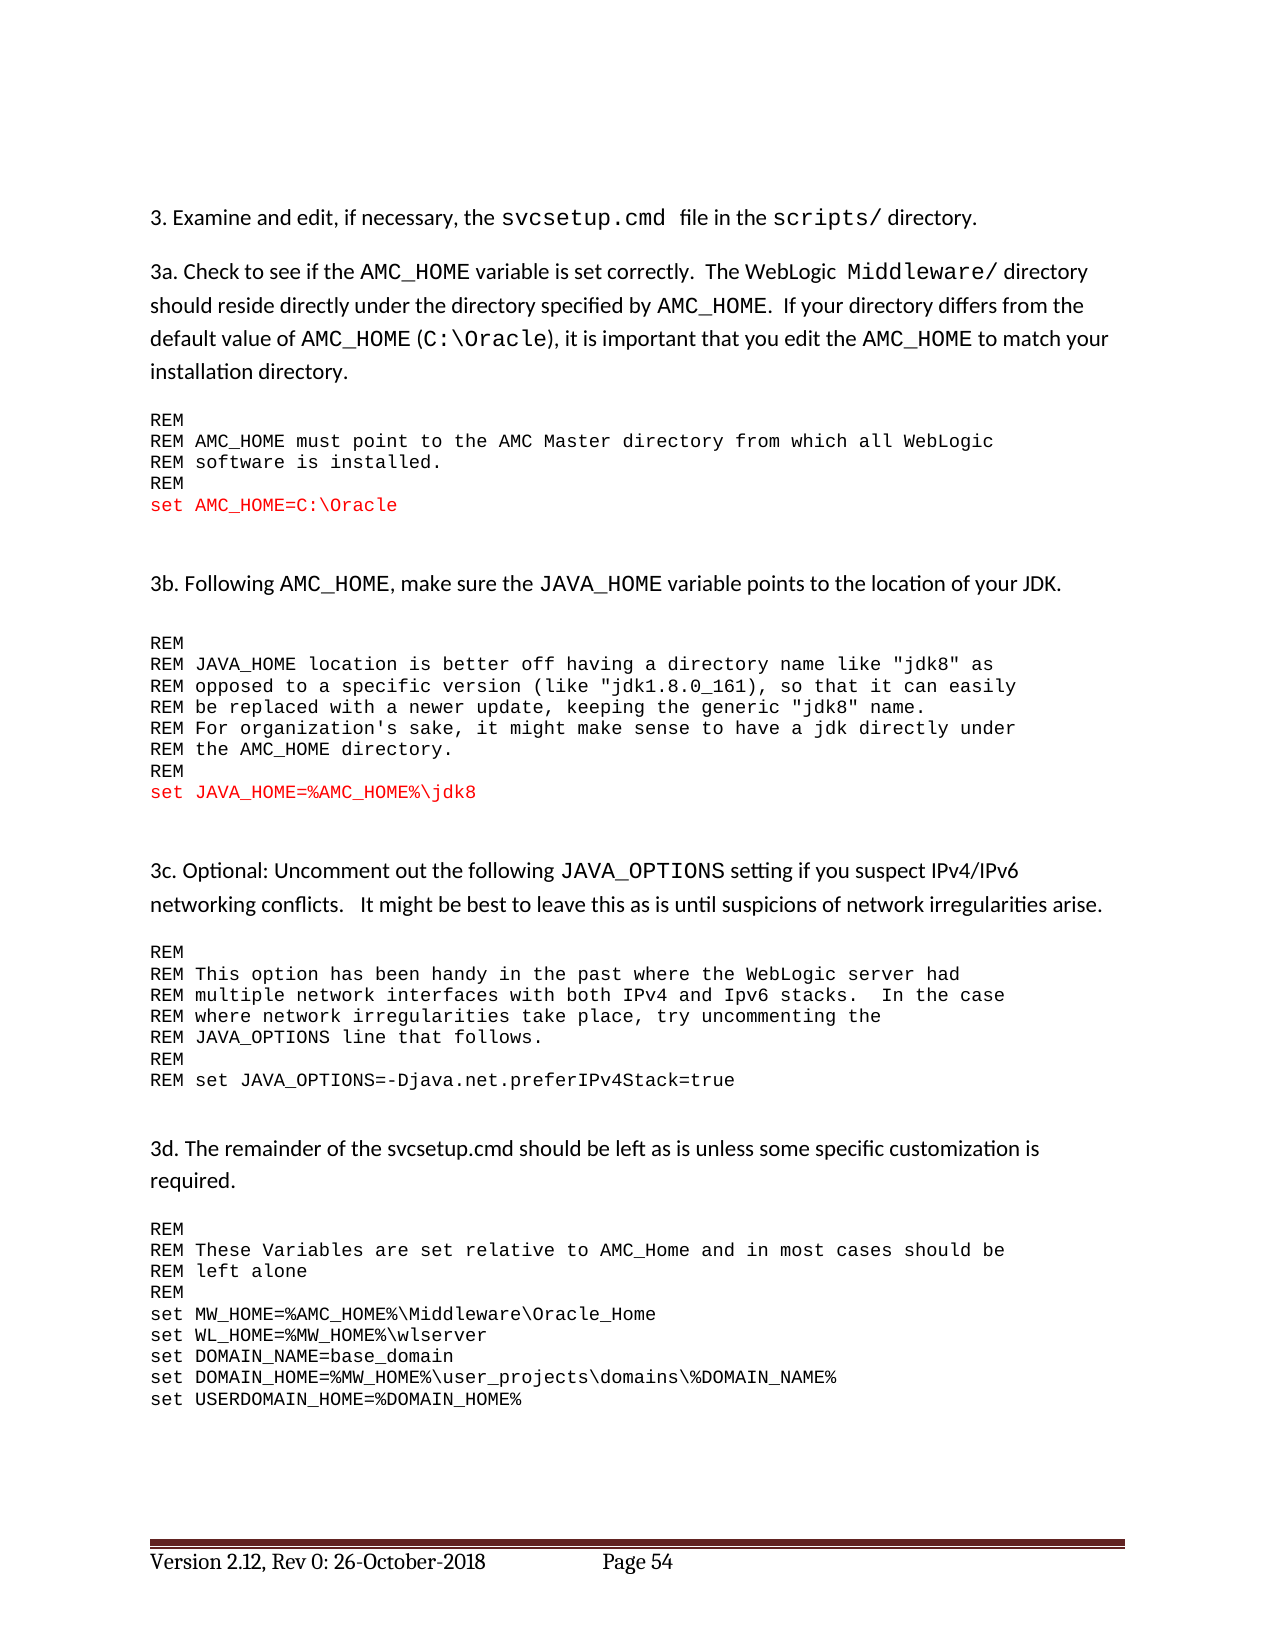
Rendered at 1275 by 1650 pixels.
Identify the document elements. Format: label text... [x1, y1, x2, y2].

text 3b. Following AMC_HOME, make sure the JAVA_HOME variable points to the location of your JDK. [150, 569, 1125, 598]
text REM [150, 410, 1125, 432]
text set JAVA_HOME=%AMC_HOME%\jdk8 [150, 783, 1125, 804]
text set USERDOMAIN_HOME=%DOMAIN_HOME% [150, 1389, 1125, 1411]
text set DOMAIN_HOME=%MW_HOME%\user_projects\domains\%DOMAIN_NAME% [150, 1368, 1125, 1389]
text REM [150, 1219, 1125, 1241]
text REM This option has been handy in the past where the WebLogic server had [150, 964, 1125, 986]
text REM These Variables are set relative to AMC_Home and in most cases should be [150, 1241, 1125, 1262]
text REM set JAVA_OPTIONS=-Djava.net.preferIPv4Stack=true [150, 1071, 1125, 1092]
text REM multiple network interfaces with both IPv4 and Ipv6 stacks. In the case [150, 986, 1125, 1007]
text 3d. The remainder of the svcsetup.cmd should be left as is unless some specific customization is required. [150, 1134, 1125, 1194]
text REM AMC_HOME must point to the AMC Master directory from which all WebLogic [150, 432, 1125, 453]
text REM [150, 634, 1125, 655]
text REM opposed to a specific version (like "jdk1.8.0_161), so that it can easily [150, 676, 1125, 698]
text REM [150, 1049, 1125, 1071]
text REM JAVA_OPTIONS line that follows. [150, 1028, 1125, 1049]
text REM [150, 474, 1125, 495]
text REM For organization's sake, it might make sense to have a jdk directly under [150, 719, 1125, 740]
text set WL_HOME=%MW_HOME%\wlserver [150, 1326, 1125, 1347]
text REM be replaced with a newer update, keeping the generic "jdk8" name. [150, 698, 1125, 719]
text REM where network irregularities take place, try uncommenting the [150, 1007, 1125, 1028]
text REM software is installed. [150, 453, 1125, 474]
text 3. Examine and edit, if necessary, the svcsetup.cmd file in the scripts/ directory. [150, 203, 1125, 232]
text REM JAVA_HOME location is better off having a directory name like "jdk8" as [150, 655, 1125, 676]
text set AMC_HOME=C:\Oracle [150, 495, 1125, 517]
text REM [150, 1283, 1125, 1304]
text REM [150, 943, 1125, 964]
text REM left alone [150, 1262, 1125, 1283]
text set DOMAIN_NAME=base_domain [150, 1347, 1125, 1368]
text REM [150, 761, 1125, 783]
text 3a. Check to see if the AMC_HOME variable is set correctly. The WebLogic Middleware/ directory should reside directly under the directory specified by AMC_HOME. If your directory differs from the default value of AMC_HOME (C:\Oracle), it is important that you edit the AMC_HOME to match your installation directory. [150, 257, 1125, 385]
text REM the AMC_HOME directory. [150, 740, 1125, 761]
text 3c. Optional: Uncomment out the following JAVA_OPTIONS setting if you suspect IPv4/IPv6 networking conflicts. It might be best to leave this as is until suspicions of network irregularities arise. [150, 857, 1125, 918]
text set MW_HOME=%AMC_HOME%\Middleware\Oracle_Home [150, 1304, 1125, 1326]
